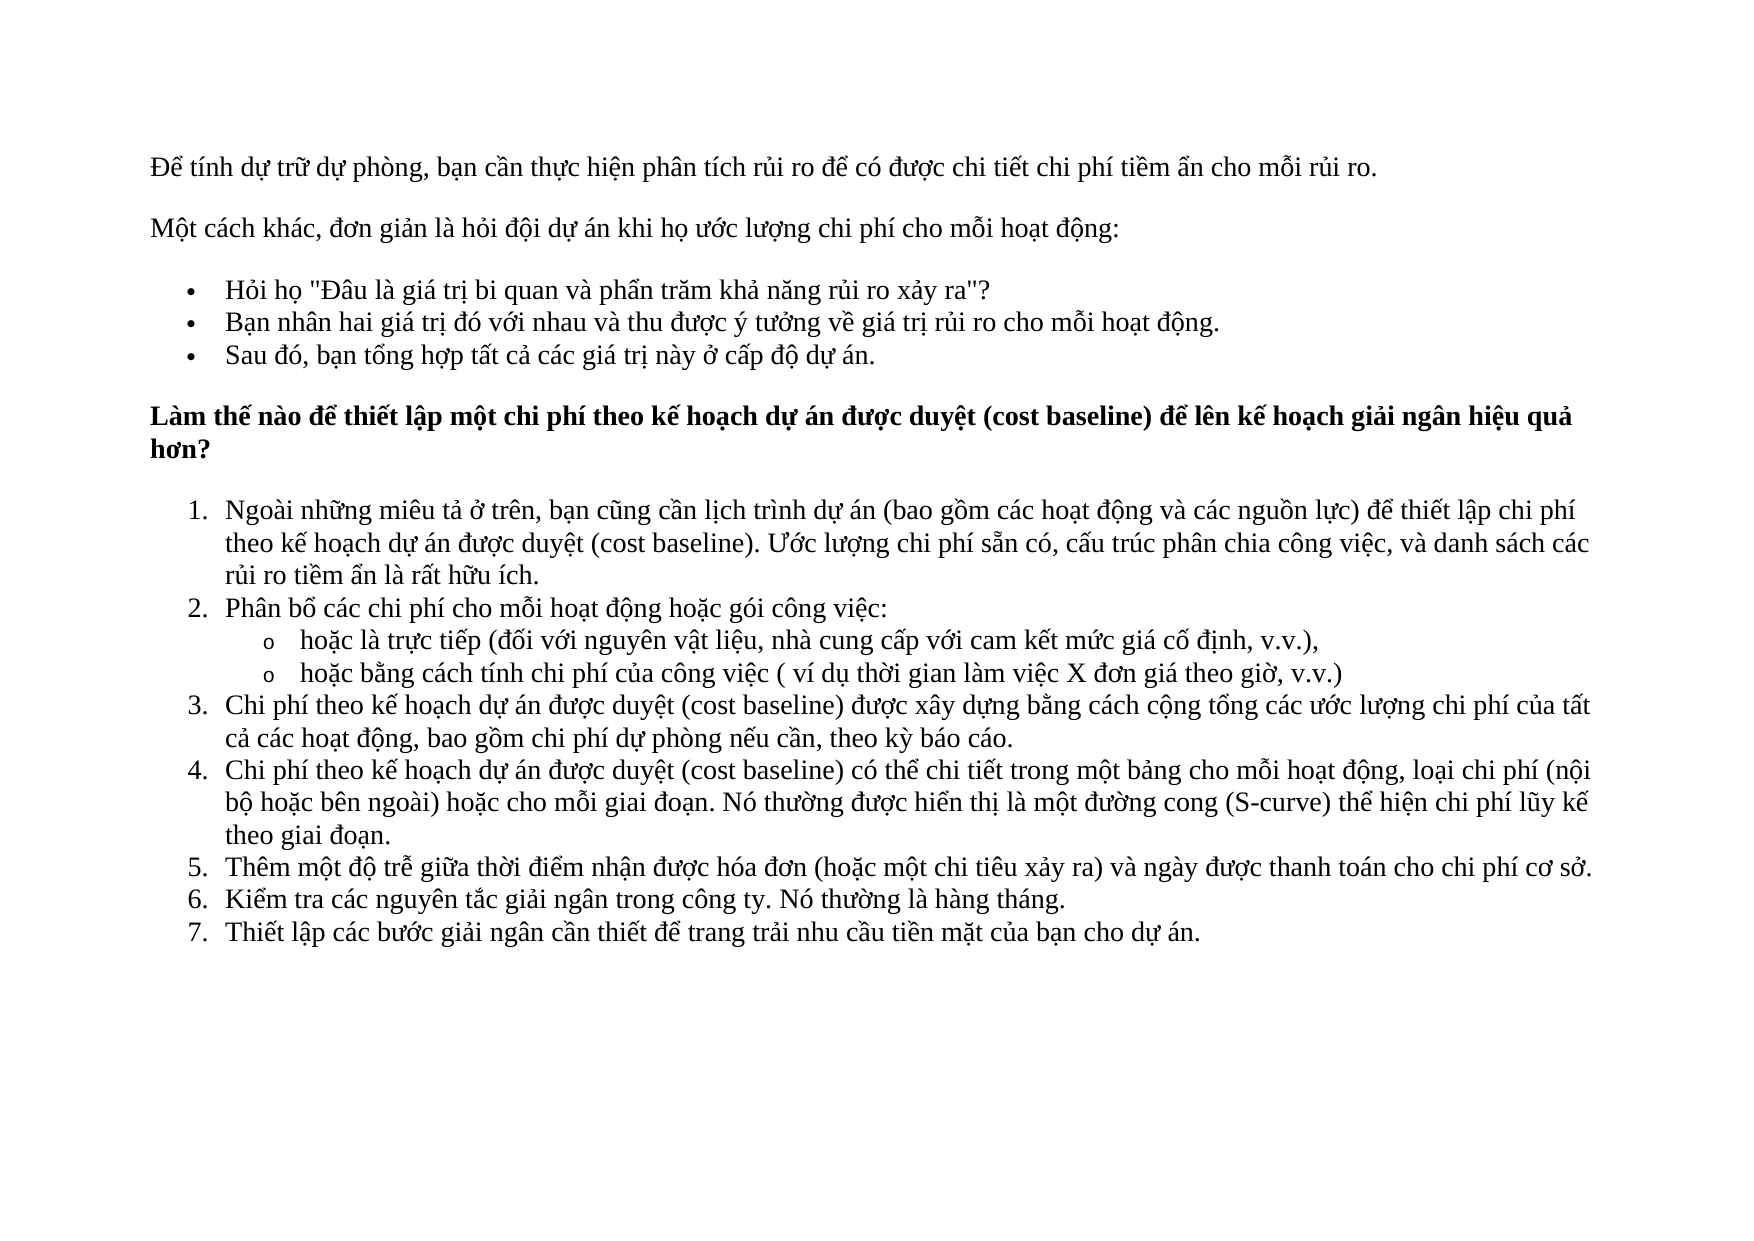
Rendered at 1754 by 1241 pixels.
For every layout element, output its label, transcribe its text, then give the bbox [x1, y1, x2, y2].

list Ngoài những miêu tả ở trên, bạn cũng cần lịch trình dự án (bao gồm các hoạt động và các nguồn lực) để thiết lập chi phí theo kế hoạch dự án được duyệt (cost baseline). Ước lượng chi phí sẵn có, cấu trúc phân chia công việc, và danh sách các rủi ro tiềm ẩn là rất hữu ích. [187, 493, 1604, 591]
list Chi phí theo kế hoạch dự án được duyệt (cost baseline) được xây dựng bằng cách cộng tổng các ước lượng chi phí của tất cả các hoạt động, bao gồm chi phí dự phòng nếu cần, theo kỳ báo cáo. [187, 688, 1604, 753]
list hoặc bằng cách tính chi phí của công việc ( ví dụ thời gian làm việc X đơn giá theo giờ, v.v.) [262, 656, 1604, 688]
list Sau đó, bạn tổng hợp tất cả các giá trị này ở cấp độ dự án. [187, 338, 1604, 370]
text Một cách khác, đơn giản là hỏi đội dự án khi họ ước lượng chi phí cho mỗi hoạt động: [150, 212, 1604, 244]
list Bạn nhân hai giá trị đó với nhau và thu được ý tưởng về giá trị rủi ro cho mỗi hoạt động. [187, 306, 1604, 338]
list Thêm một độ trễ giữa thời điểm nhận được hóa đơn (hoặc một chi tiêu xảy ra) và ngày được thanh toán cho chi phí cơ sở. [187, 850, 1604, 883]
list Hỏi họ "Đâu là giá trị bi quan và phẩn trăm khả năng rủi ro xảy ra"? [187, 273, 1604, 306]
list Kiểm tra các nguyên tắc giải ngân trong công ty. Nó thường là hàng tháng. [187, 883, 1604, 915]
list Chi phí theo kế hoạch dự án được duyệt (cost baseline) có thể chi tiết trong một bảng cho mỗi hoạt động, loại chi phí (nội bộ hoặc bên ngoài) hoặc cho mỗi giai đoạn. Nó thường được hiển thị là một đường cong (S-curve) thể hiện chi phí lũy kế theo giai đoạn. [187, 753, 1604, 850]
list hoặc là trực tiếp (đối với nguyên vật liệu, nhà cung cấp với cam kết mức giá cố định, v.v.), [262, 623, 1604, 656]
list Phân bổ các chi phí cho mỗi hoạt động hoặc gói công việc: [187, 591, 1604, 623]
subtitle Làm thế nào để thiết lập một chi phí theo kế hoạch dự án được duyệt (cost baseline) để lên kế hoạch giải ngân hiệu quả hơn? [150, 399, 1604, 464]
list Thiết lập các bước giải ngân cần thiết để trang trải nhu cầu tiền mặt của bạn cho dự án. [187, 915, 1604, 947]
text Để tính dự trữ dự phòng, bạn cần thực hiện phân tích rủi ro để có được chi tiết chi phí tiềm ẩn cho mỗi rủi ro. [150, 150, 1604, 182]
